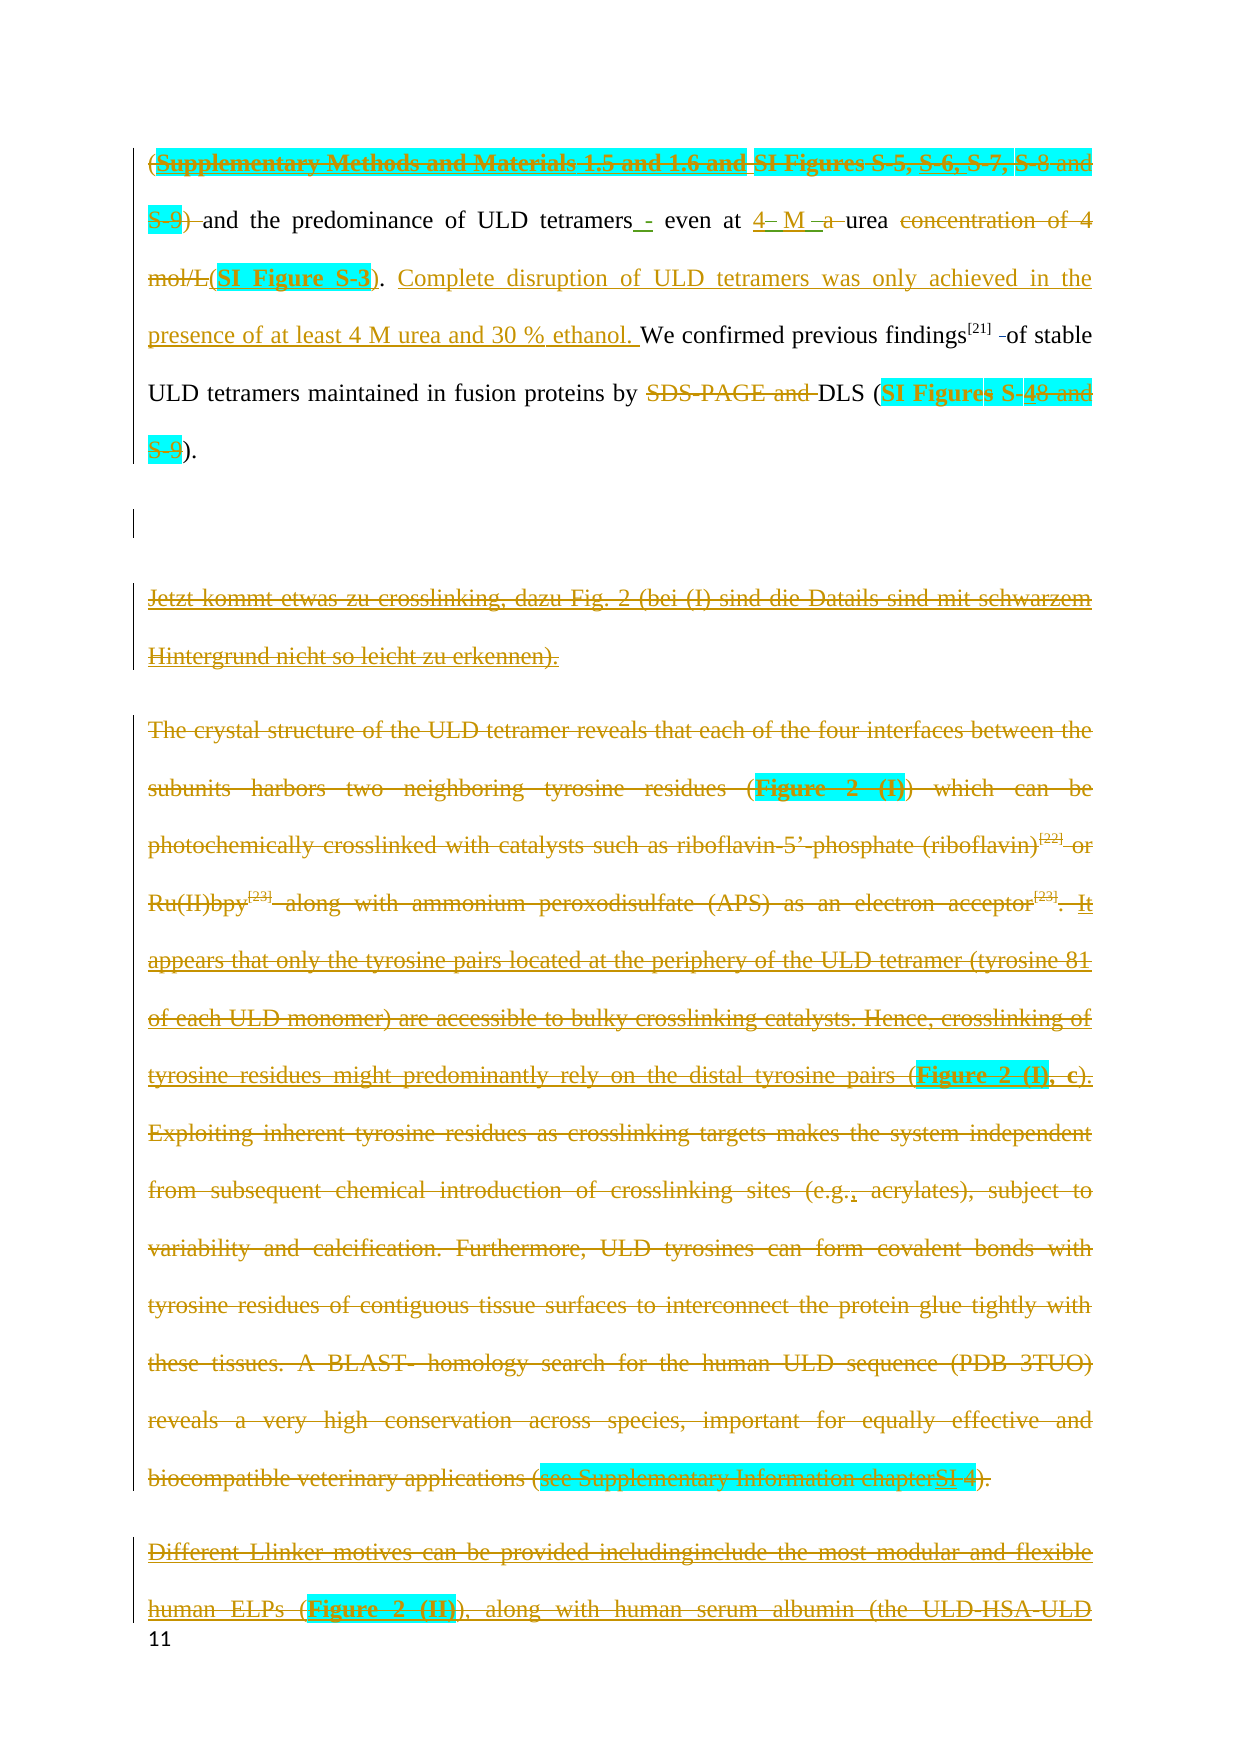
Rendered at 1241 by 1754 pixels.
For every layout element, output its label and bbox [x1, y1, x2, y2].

text [148, 165, 1093, 464]
